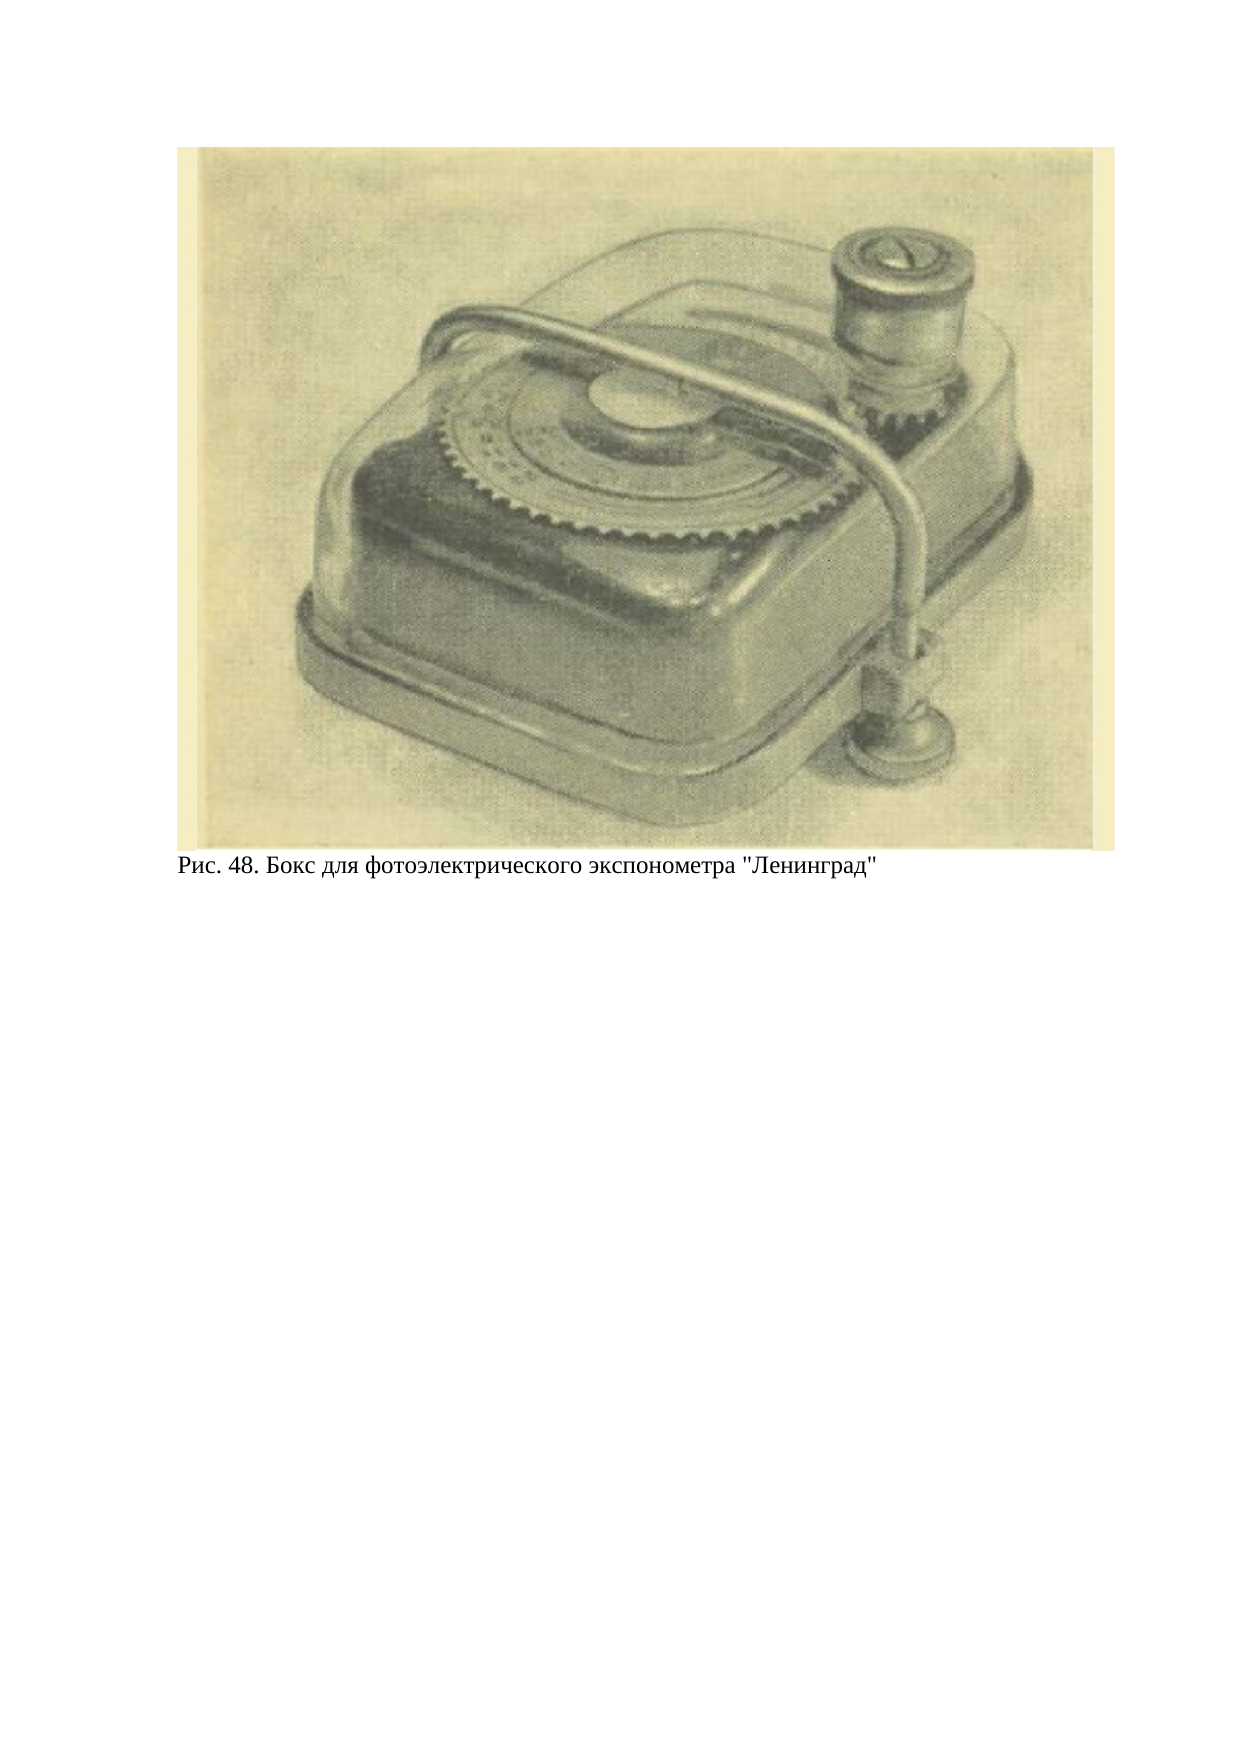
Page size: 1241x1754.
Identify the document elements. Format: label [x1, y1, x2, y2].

picture [177, 147, 1115, 851]
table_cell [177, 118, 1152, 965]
